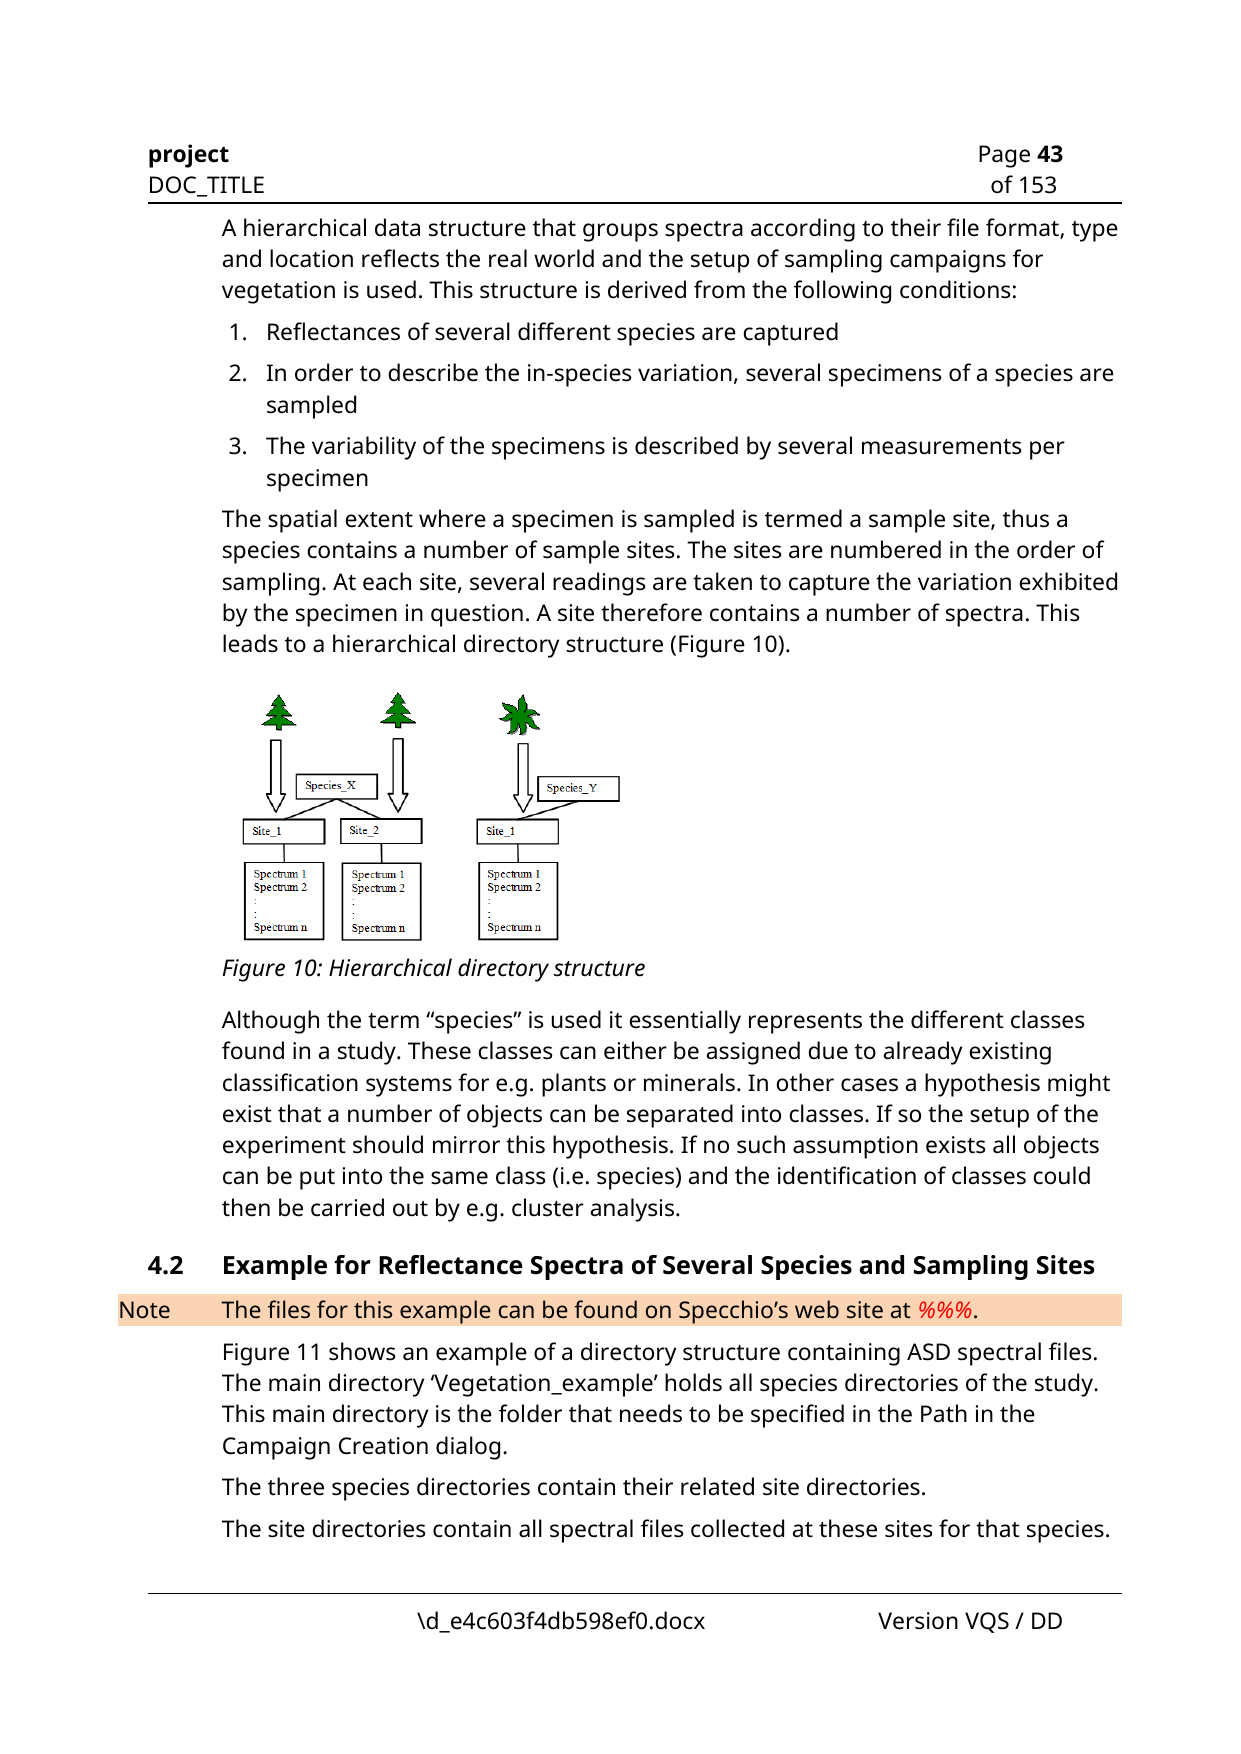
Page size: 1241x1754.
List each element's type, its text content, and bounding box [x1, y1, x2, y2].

subtitle Example for Reflectance Spectra of Several Species and Sampling Sites [148, 1248, 1122, 1282]
text The three species directories contain their related site directories. [222, 1471, 1122, 1503]
text Reflectances of several different species are captured [228, 316, 1122, 347]
text A hierarchical data structure that groups spectra according to their file format, type and location reflects the real world and the setup of sampling campaigns for vegetation is used. This structure is derived from the following conditions: [222, 211, 1122, 305]
text Although the term “species” is used it essentially represents the different classes found in a study. These classes can either be assigned due to already existing classification systems for e.g. plants or minerals. In other cases a hypothesis might exist that a number of objects can be separated into classes. If so the setup of the experiment should mirror this hypothesis. If no such assumption exists all objects can be put into the same class (i.e. species) and the identification of classes could then be carried out by e.g. cluster analysis. [222, 1004, 1122, 1223]
text The variability of the specimens is described by several measurements per specimen [228, 430, 1122, 493]
text The spatial extent where a specimen is sampled is termed a sample site, thus a species contains a number of sample sites. The sites are numbered in the order of sampling. At each site, several readings are taken to capture the variation exhibited by the specimen in question. A site therefore contains a number of spectra. This leads to a hierarchical directory structure (Figure 10). [222, 503, 1122, 659]
text In order to describe the in-species variation, several specimens of a species are sampled [228, 357, 1122, 420]
text Note The files for this example can be found on Specchio’s web site at %%%. [118, 1294, 1122, 1326]
text Figure 11 shows an example of a directory structure containing ASD spectral files. The main directory ‘Vegetation_example’ holds all species directories of the study. This main directory is the folder that needs to be specified in the Path in the Campaign Creation dialog. [222, 1336, 1122, 1461]
picture [221, 680, 634, 952]
text The site directories contain all spectral files collected at these sites for that species. [222, 1513, 1122, 1544]
text Figure 10: Hierarchical directory structure [222, 952, 1122, 983]
